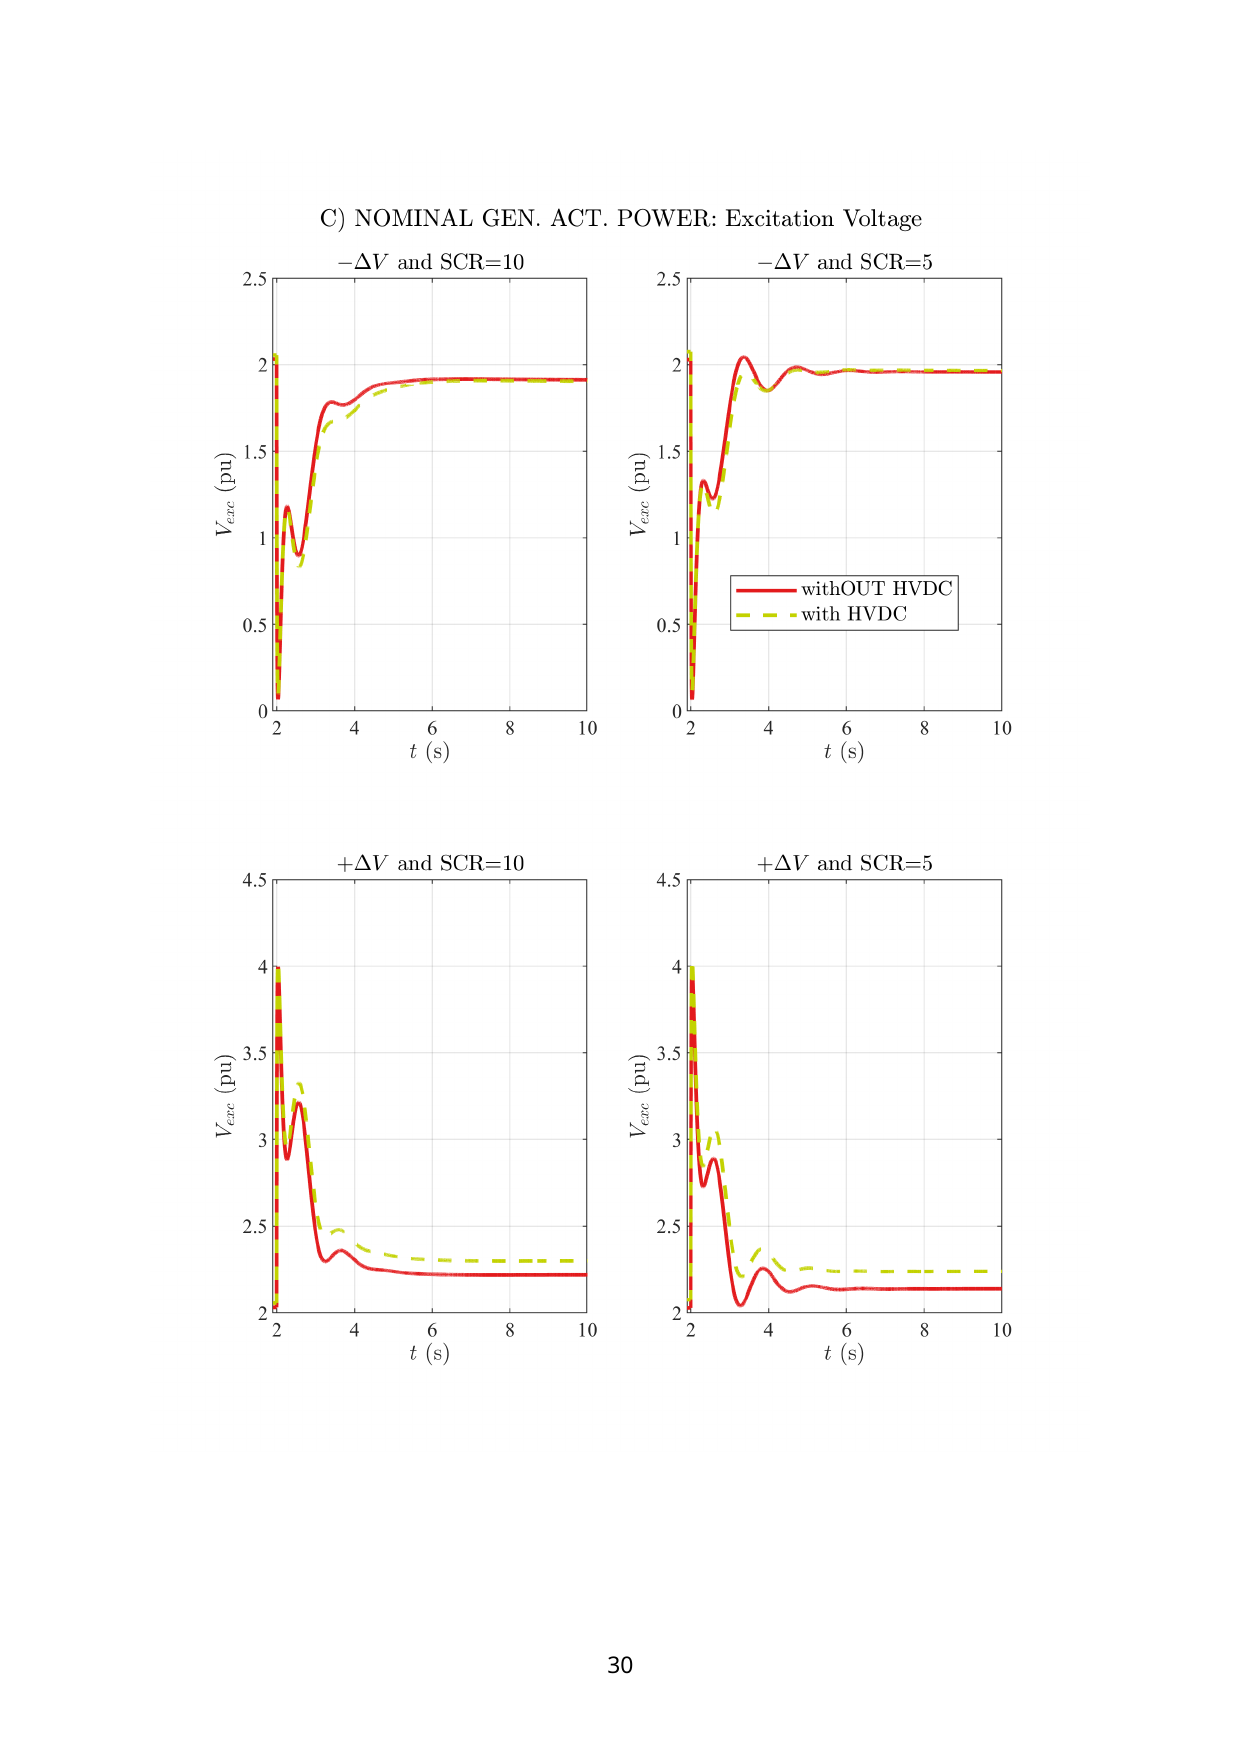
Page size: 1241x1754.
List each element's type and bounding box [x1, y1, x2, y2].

picture [150, 150, 1091, 1452]
